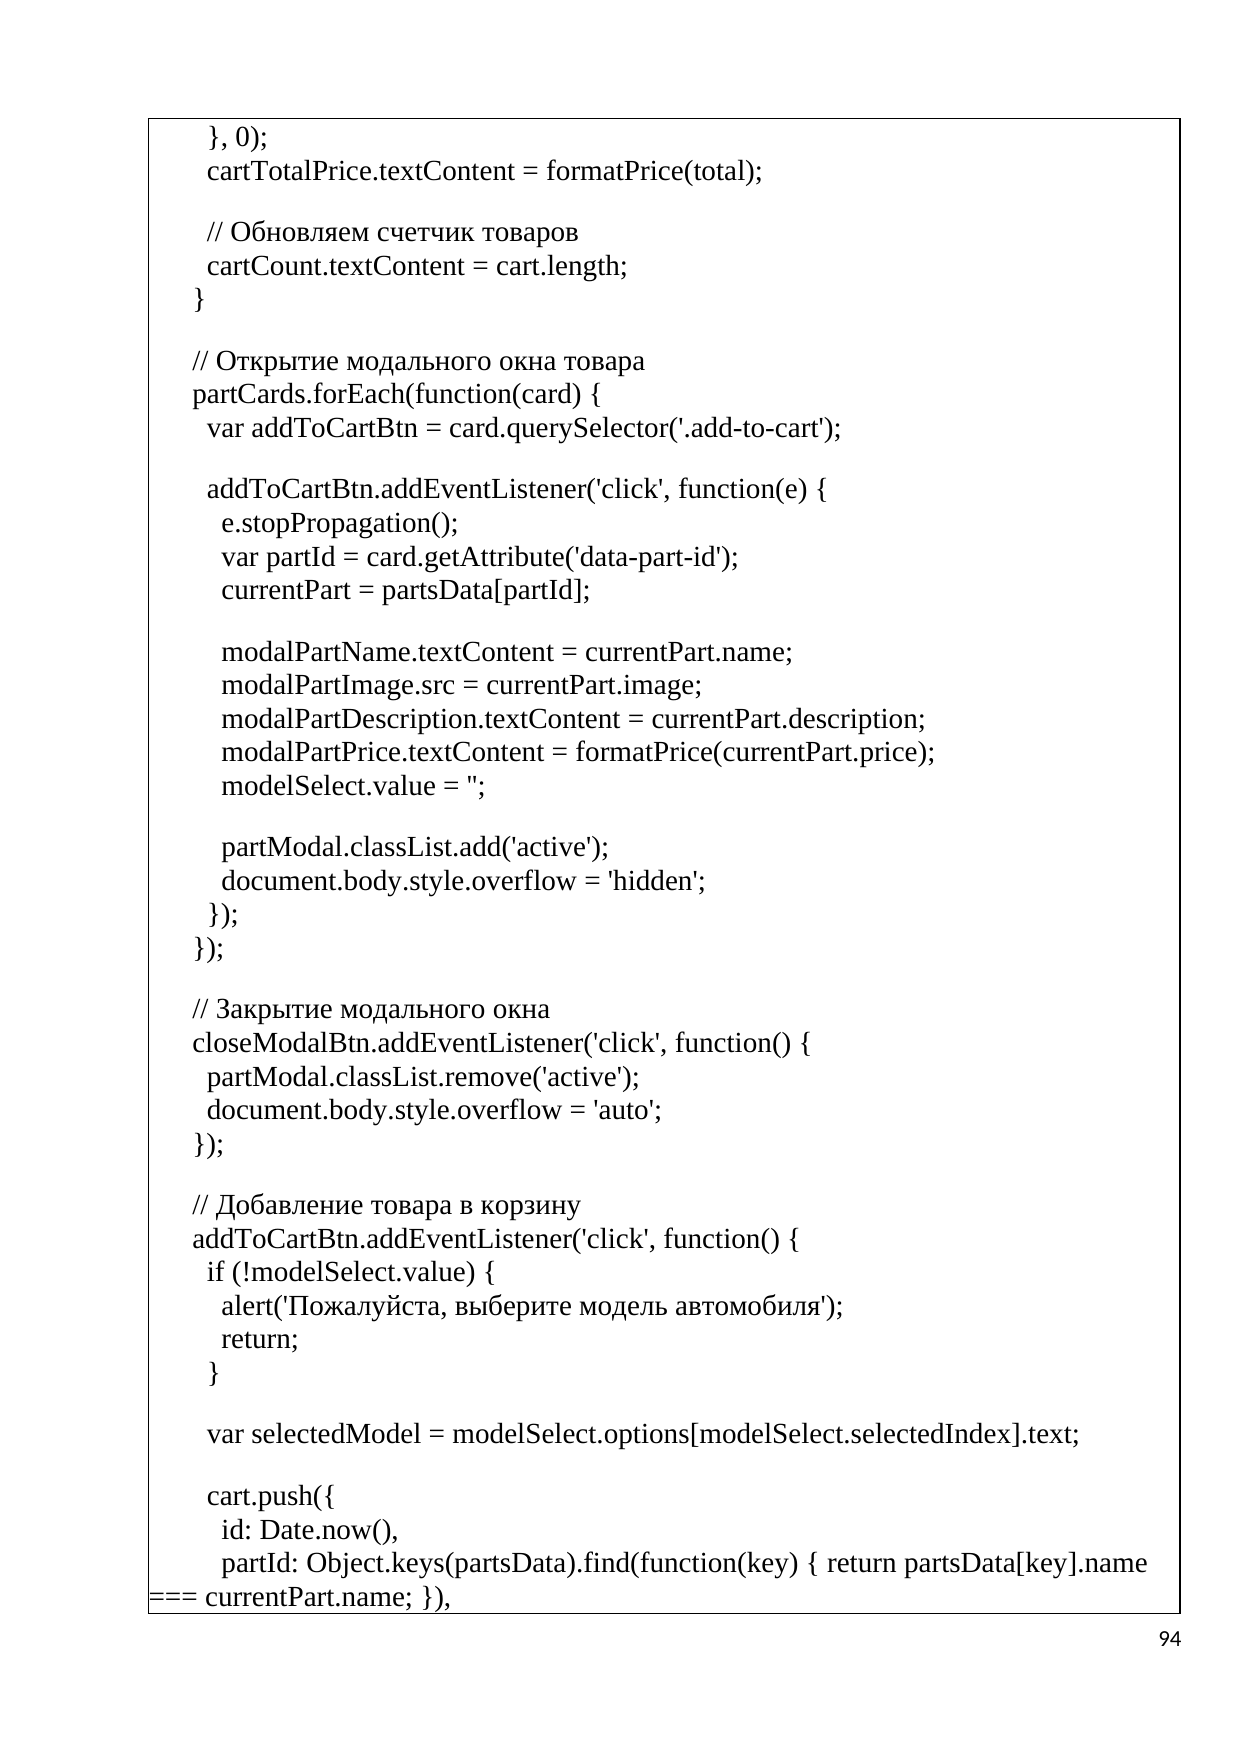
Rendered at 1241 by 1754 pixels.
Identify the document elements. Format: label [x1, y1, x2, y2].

table_header [149, 119, 1179, 1612]
